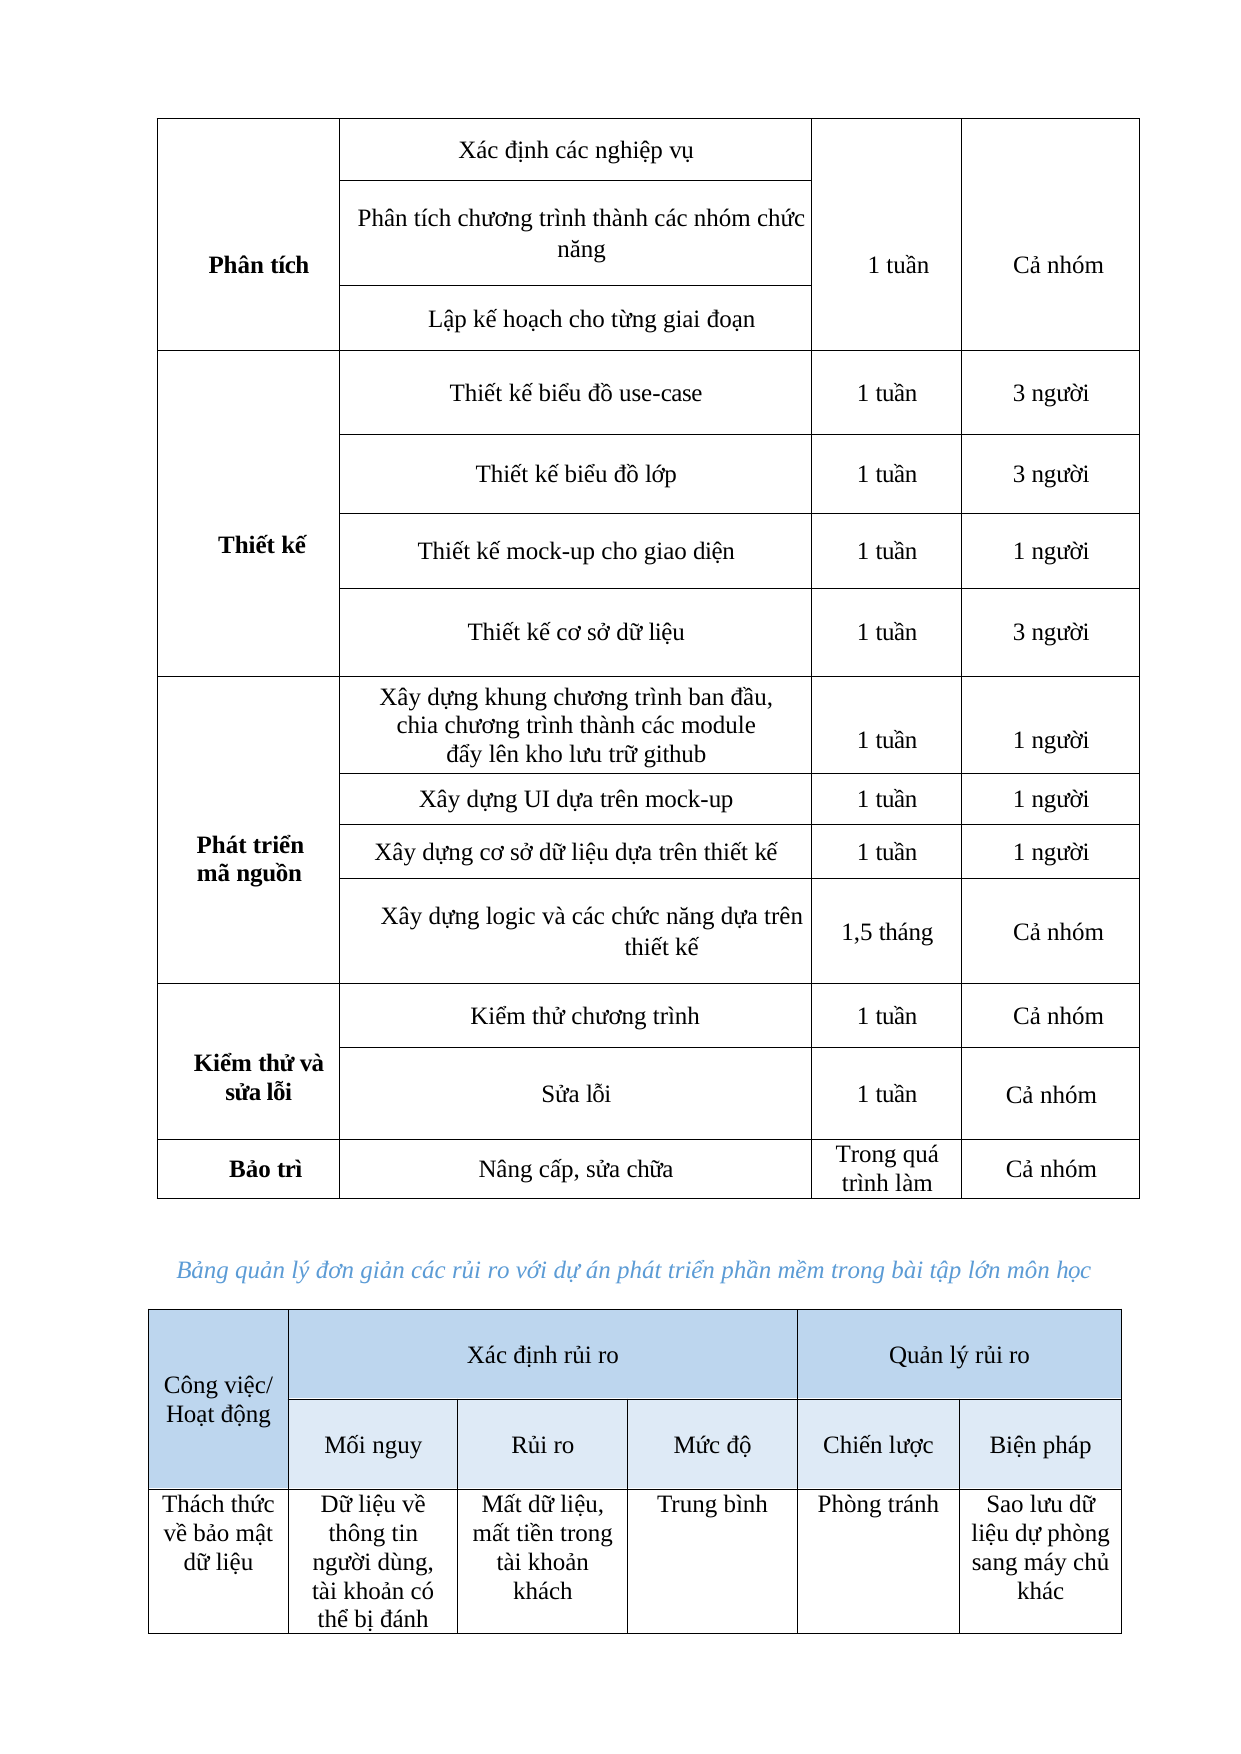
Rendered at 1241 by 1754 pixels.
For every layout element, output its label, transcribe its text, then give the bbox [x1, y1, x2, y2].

table_cell Biện pháp [960, 1400, 1121, 1488]
table_cell Mối nguy [289, 1400, 457, 1488]
table_cell Kiểm thử và sửa lỗi [158, 984, 339, 1139]
table_cell Chiến lược [798, 1400, 959, 1488]
table_cell 1 tuần [812, 825, 961, 878]
table_cell Trung bình [628, 1490, 797, 1633]
table_cell Thiết kế biểu đồ lớp [340, 435, 811, 513]
table_header Xác định rủi ro [289, 1310, 797, 1398]
table_cell Phân tích chương trình thành các nhóm chức năng [340, 181, 811, 285]
table_cell Rủi ro [458, 1400, 627, 1488]
table_cell Cả nhóm [962, 1140, 1139, 1198]
table_cell Thiết kế biểu đồ use-case [340, 351, 811, 434]
table_cell Mức độ [628, 1400, 797, 1488]
table_cell Cả nhóm [962, 119, 1139, 350]
table_header Công việc/ Hoạt động [149, 1310, 288, 1488]
table_cell 1 tuần [812, 589, 961, 676]
table_cell Cả nhóm [962, 1048, 1139, 1139]
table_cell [458, 1490, 627, 1633]
table_cell Thiết kế mock-up cho giao diện [340, 514, 811, 587]
table_cell 3 người [962, 351, 1139, 434]
text Bảng quản lý đơn giản các rủi ro với dự án phát triển phần mềm trong bài tập lớn môn học [148, 1255, 1122, 1283]
table_cell 1 tuần [812, 677, 961, 773]
table_cell Phòng tránh [798, 1490, 959, 1633]
table_cell 1 tuần [812, 119, 961, 350]
table_cell 1 tuần [812, 514, 961, 587]
table_cell 1,5 tháng [812, 879, 961, 983]
table_cell Sửa lỗi [340, 1048, 811, 1139]
table_cell 1 tuần [812, 774, 961, 823]
table_cell Xây dựng khung chương trình ban đầu, chia chương trình thành các module đẩy lên kho lưu trữ github [340, 677, 811, 773]
table_cell Xác định các nghiệp vụ [340, 119, 811, 180]
table_cell Xây dựng cơ sở dữ liệu dựa trên thiết kế [340, 825, 811, 878]
table_cell Kiểm thử chương trình [340, 984, 811, 1047]
table_cell 1 tuần [812, 1048, 961, 1139]
table_cell Xây dựng UI dựa trên mock-up [340, 774, 811, 823]
table_header Quản lý rủi ro [798, 1310, 1121, 1398]
table_cell 3 người [962, 589, 1139, 676]
table_cell 1 người [962, 774, 1139, 823]
table_cell 1 người [962, 677, 1139, 773]
table_cell 1 tuần [812, 435, 961, 513]
table_cell 1 người [962, 825, 1139, 878]
table_cell Thiết kế cơ sở dữ liệu [340, 589, 811, 676]
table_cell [289, 1490, 457, 1633]
table_cell 1 người [962, 514, 1139, 587]
table_cell Xây dựng logic và các chức năng dựa trên thiết kế [340, 879, 811, 983]
table_cell Nâng cấp, sửa chữa [340, 1140, 811, 1198]
table_cell Lập kế hoạch cho từng giai đoạn [340, 286, 811, 350]
table_cell Thiết kế [158, 351, 339, 676]
table_cell 3 người [962, 435, 1139, 513]
table_cell Phân tích [158, 119, 339, 350]
table_cell Cả nhóm [962, 879, 1139, 983]
table_cell Cả nhóm [962, 984, 1139, 1047]
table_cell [960, 1490, 1121, 1633]
table_cell Phát triển mã nguồn [158, 677, 339, 983]
table_cell 1 tuần [812, 984, 961, 1047]
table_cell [149, 1490, 288, 1633]
table_cell 1 tuần [812, 351, 961, 434]
table_cell Bảo trì [158, 1140, 339, 1198]
table_cell Trong quá trình làm [812, 1140, 961, 1198]
